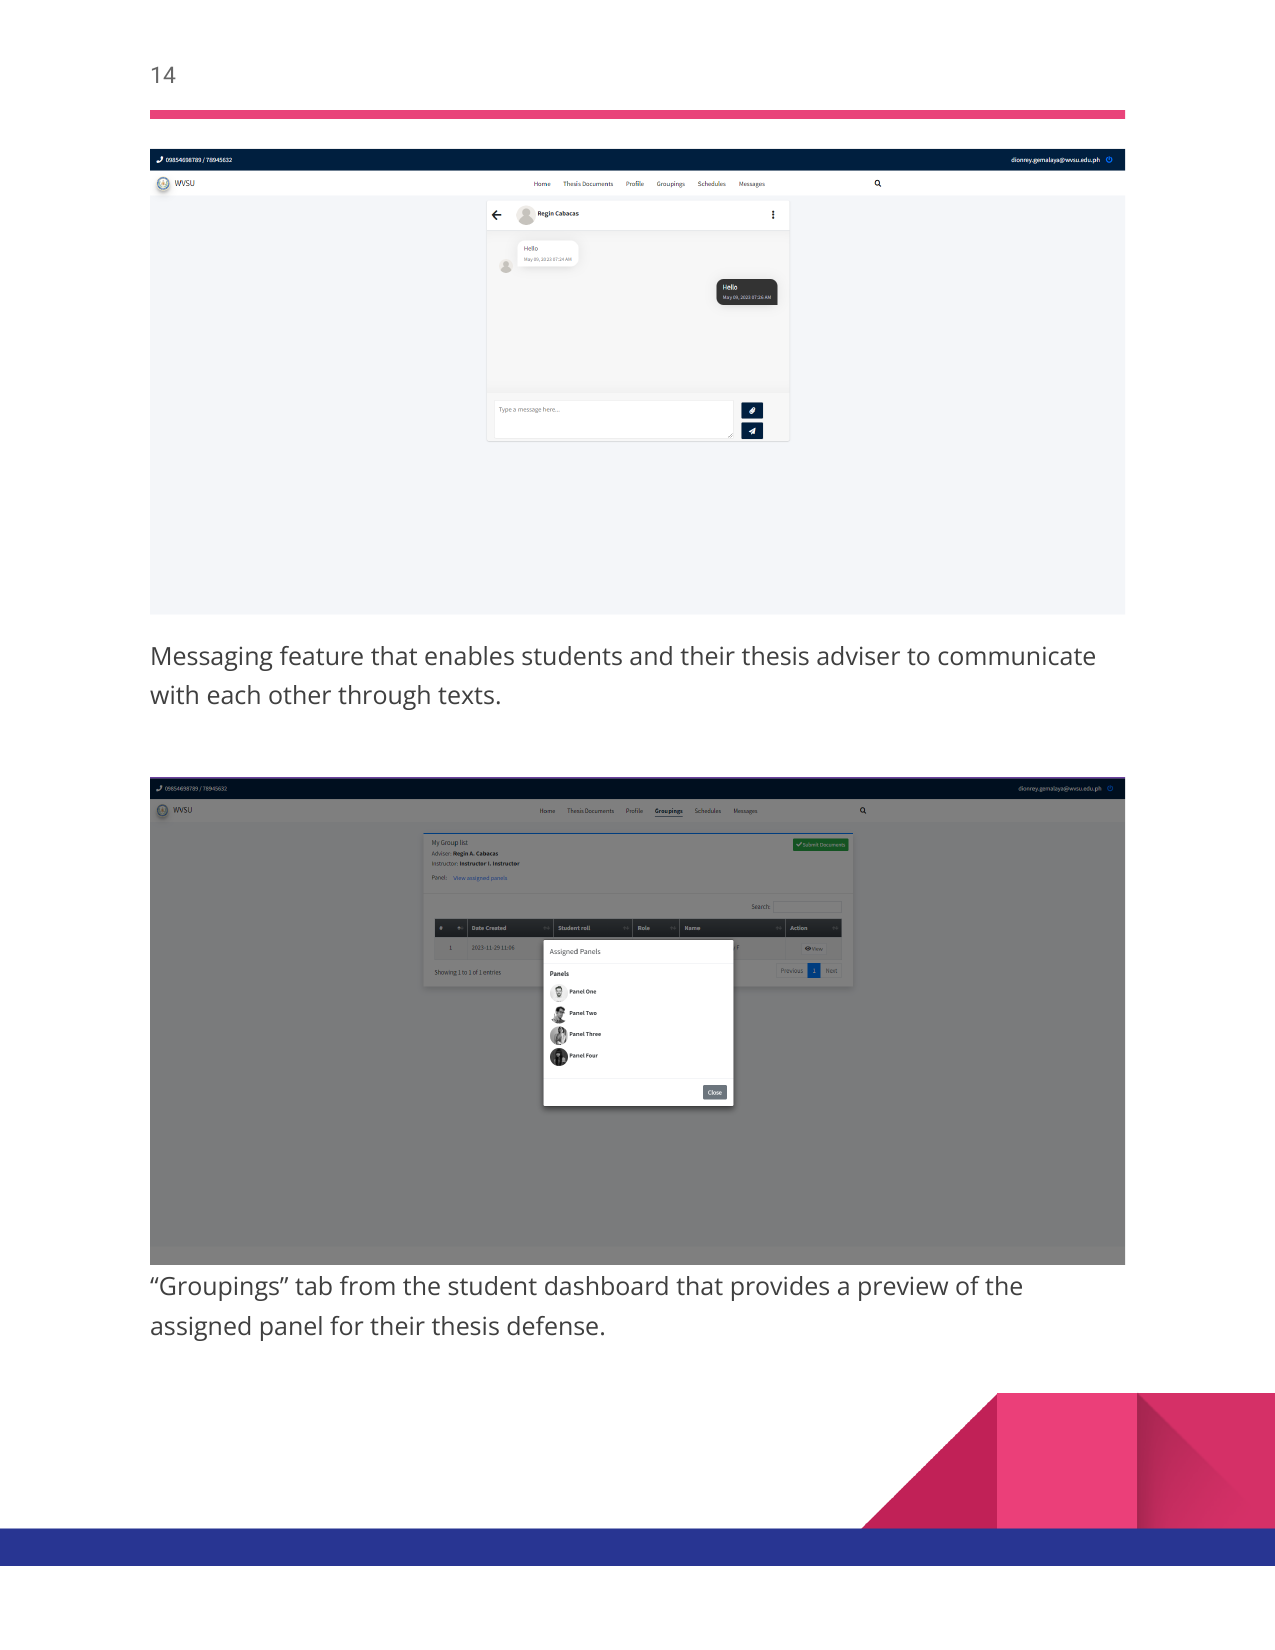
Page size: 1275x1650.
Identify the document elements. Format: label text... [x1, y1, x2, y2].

text Messaging feature that enables students and their thesis adviser to communicate with each other through texts. [150, 639, 1125, 712]
picture [150, 110, 1125, 119]
picture [150, 777, 1125, 1265]
picture [150, 147, 1125, 635]
picture [0, 1391, 1275, 1566]
text “Groupings” tab from the student dashboard that provides a preview of the assigned panel for their thesis defense. [150, 1269, 1125, 1342]
